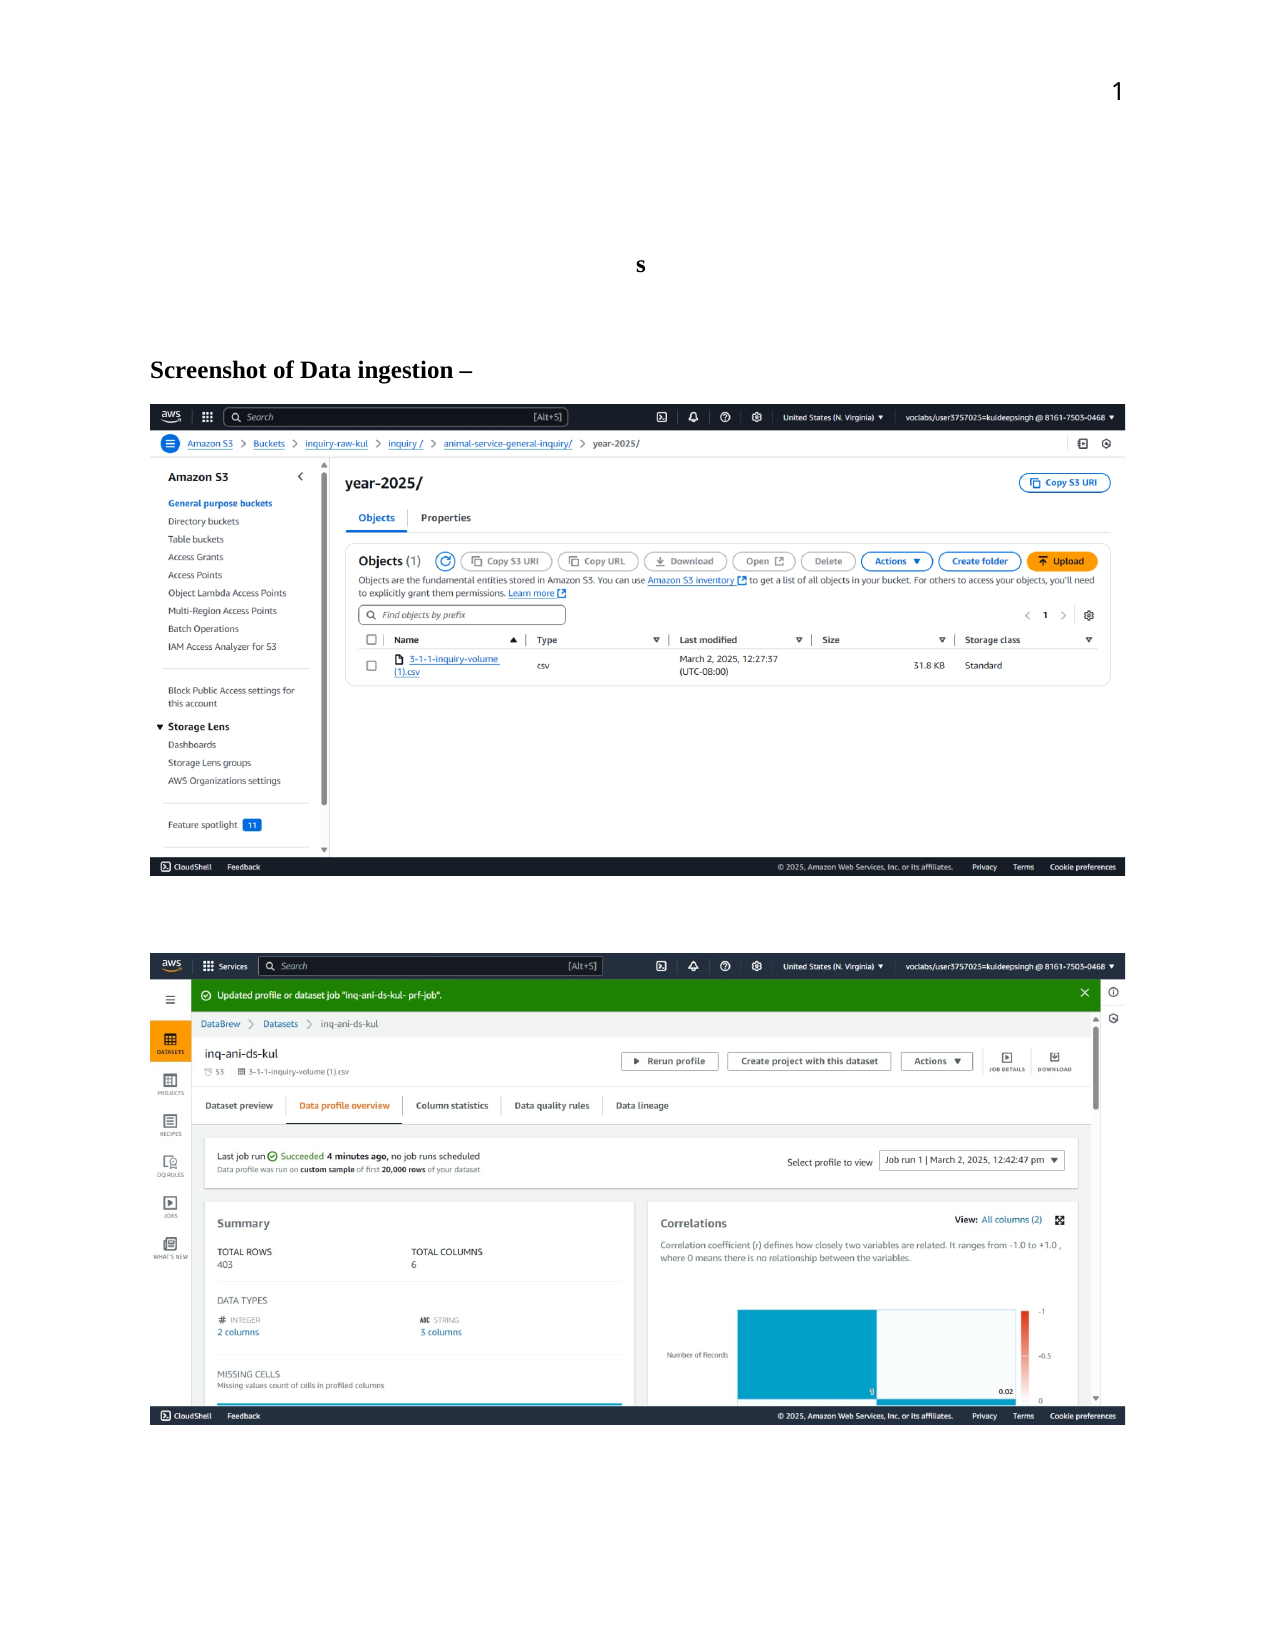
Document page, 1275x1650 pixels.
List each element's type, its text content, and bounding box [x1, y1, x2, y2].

picture [150, 953, 1125, 1425]
text Screenshot of Data ingestion – [150, 355, 1125, 384]
text s [150, 249, 1125, 278]
picture [150, 404, 1125, 876]
